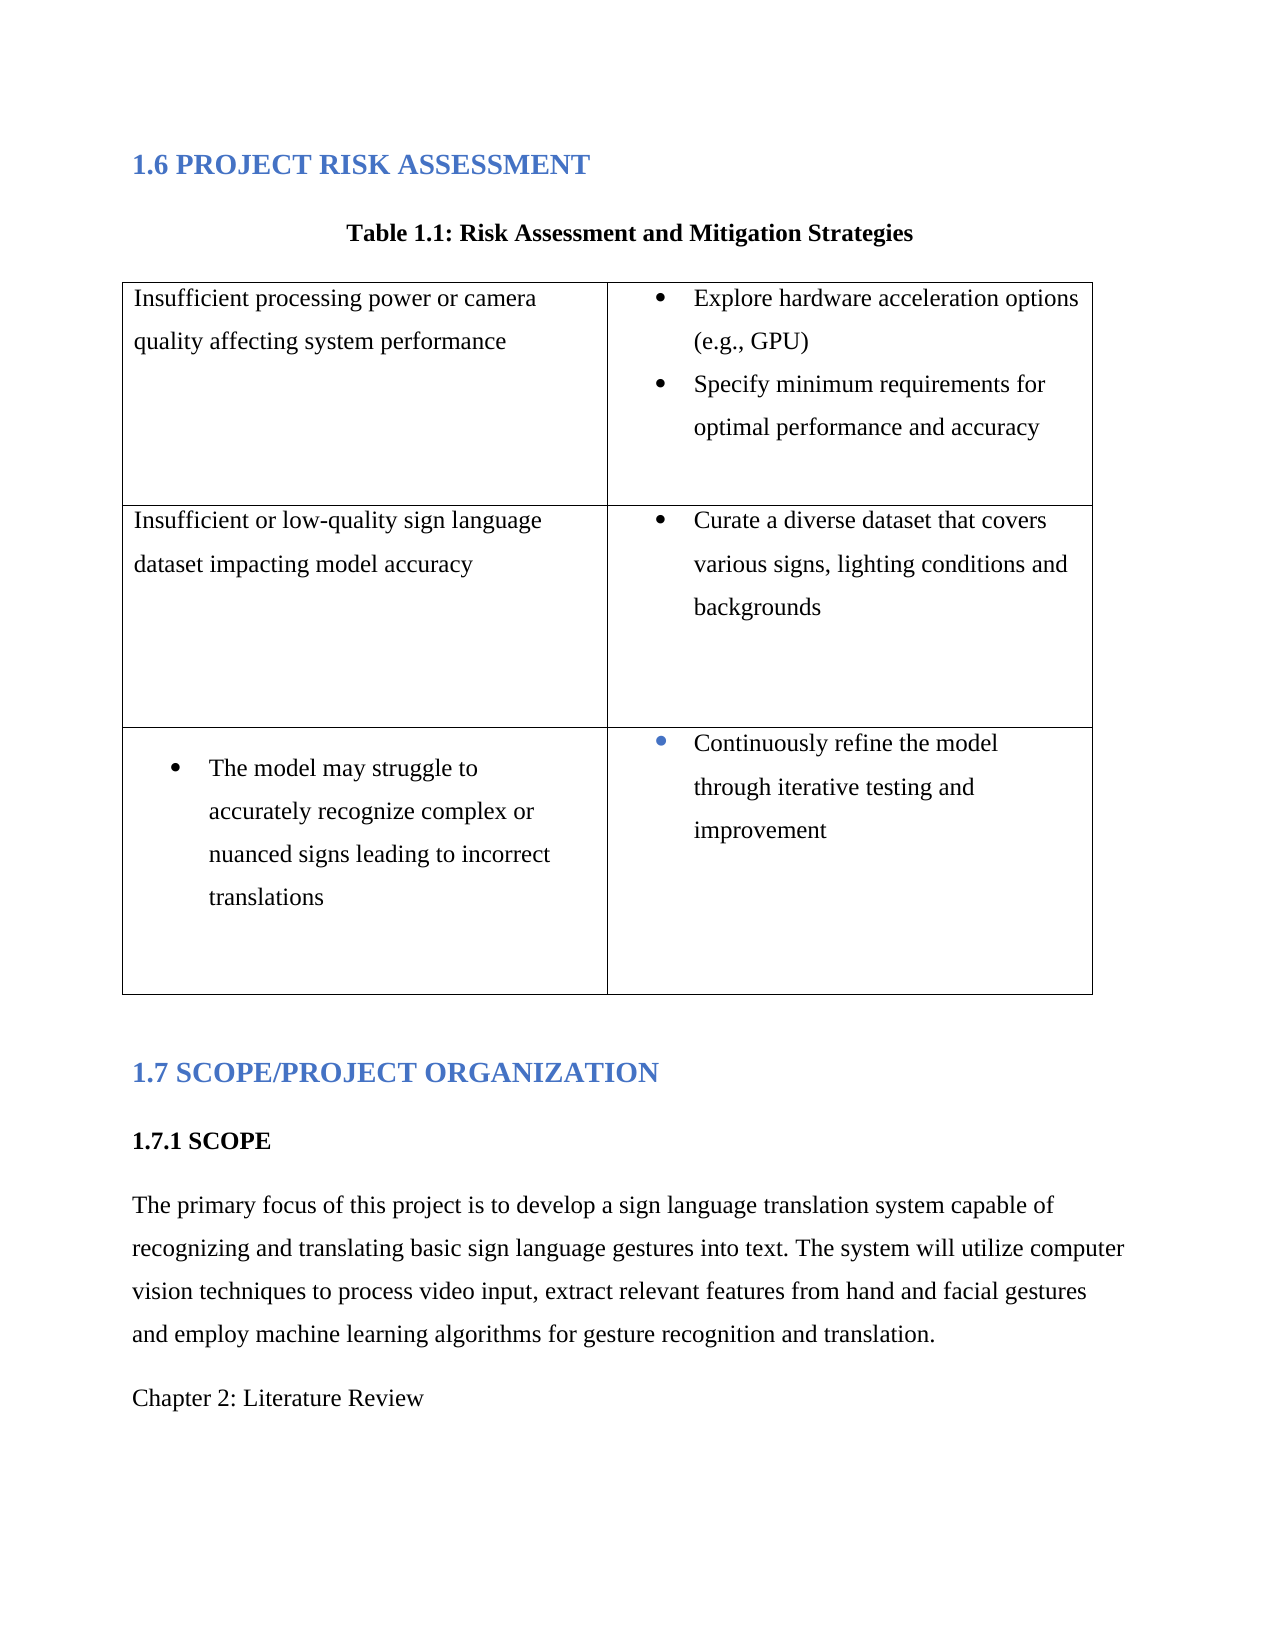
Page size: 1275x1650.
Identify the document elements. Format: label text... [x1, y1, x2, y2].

text Table 1.1: Risk Assessment and Mitigation Strategies [132, 218, 1128, 247]
table_header Insufficient processing power or camera quality affecting system performance [123, 283, 607, 504]
text Chapter 2: Literature Review [132, 1383, 1128, 1412]
table_cell Continuously refine the model through iterative testing and improvement [608, 728, 1092, 994]
text 1.7 SCOPE/PROJECT ORGANIZATION [132, 1055, 1128, 1088]
table_cell The model may struggle to accurately recognize complex or nuanced signs leading to incorrect translations [123, 728, 607, 994]
table_header Explore hardware acceleration options (e.g., GPU) Specify minimum requirements for optimal performance and accuracy [608, 283, 1092, 504]
table_cell Curate a diverse dataset that covers various signs, lighting conditions and backgrounds [608, 506, 1092, 727]
text The primary focus of this project is to develop a sign language translation system capable of recognizing and translating basic sign language gestures into text. The system will utilize computer vision techniques to process video input, extract relevant features from hand and facial gestures and employ machine learning algorithms for gesture recognition and translation. [132, 1190, 1128, 1348]
table_cell Insufficient or low-quality sign language dataset impacting model accuracy [123, 506, 607, 727]
text 1.7.1 SCOPE [132, 1126, 1128, 1155]
text 1.6 PROJECT RISK ASSESSMENT [132, 147, 1128, 181]
